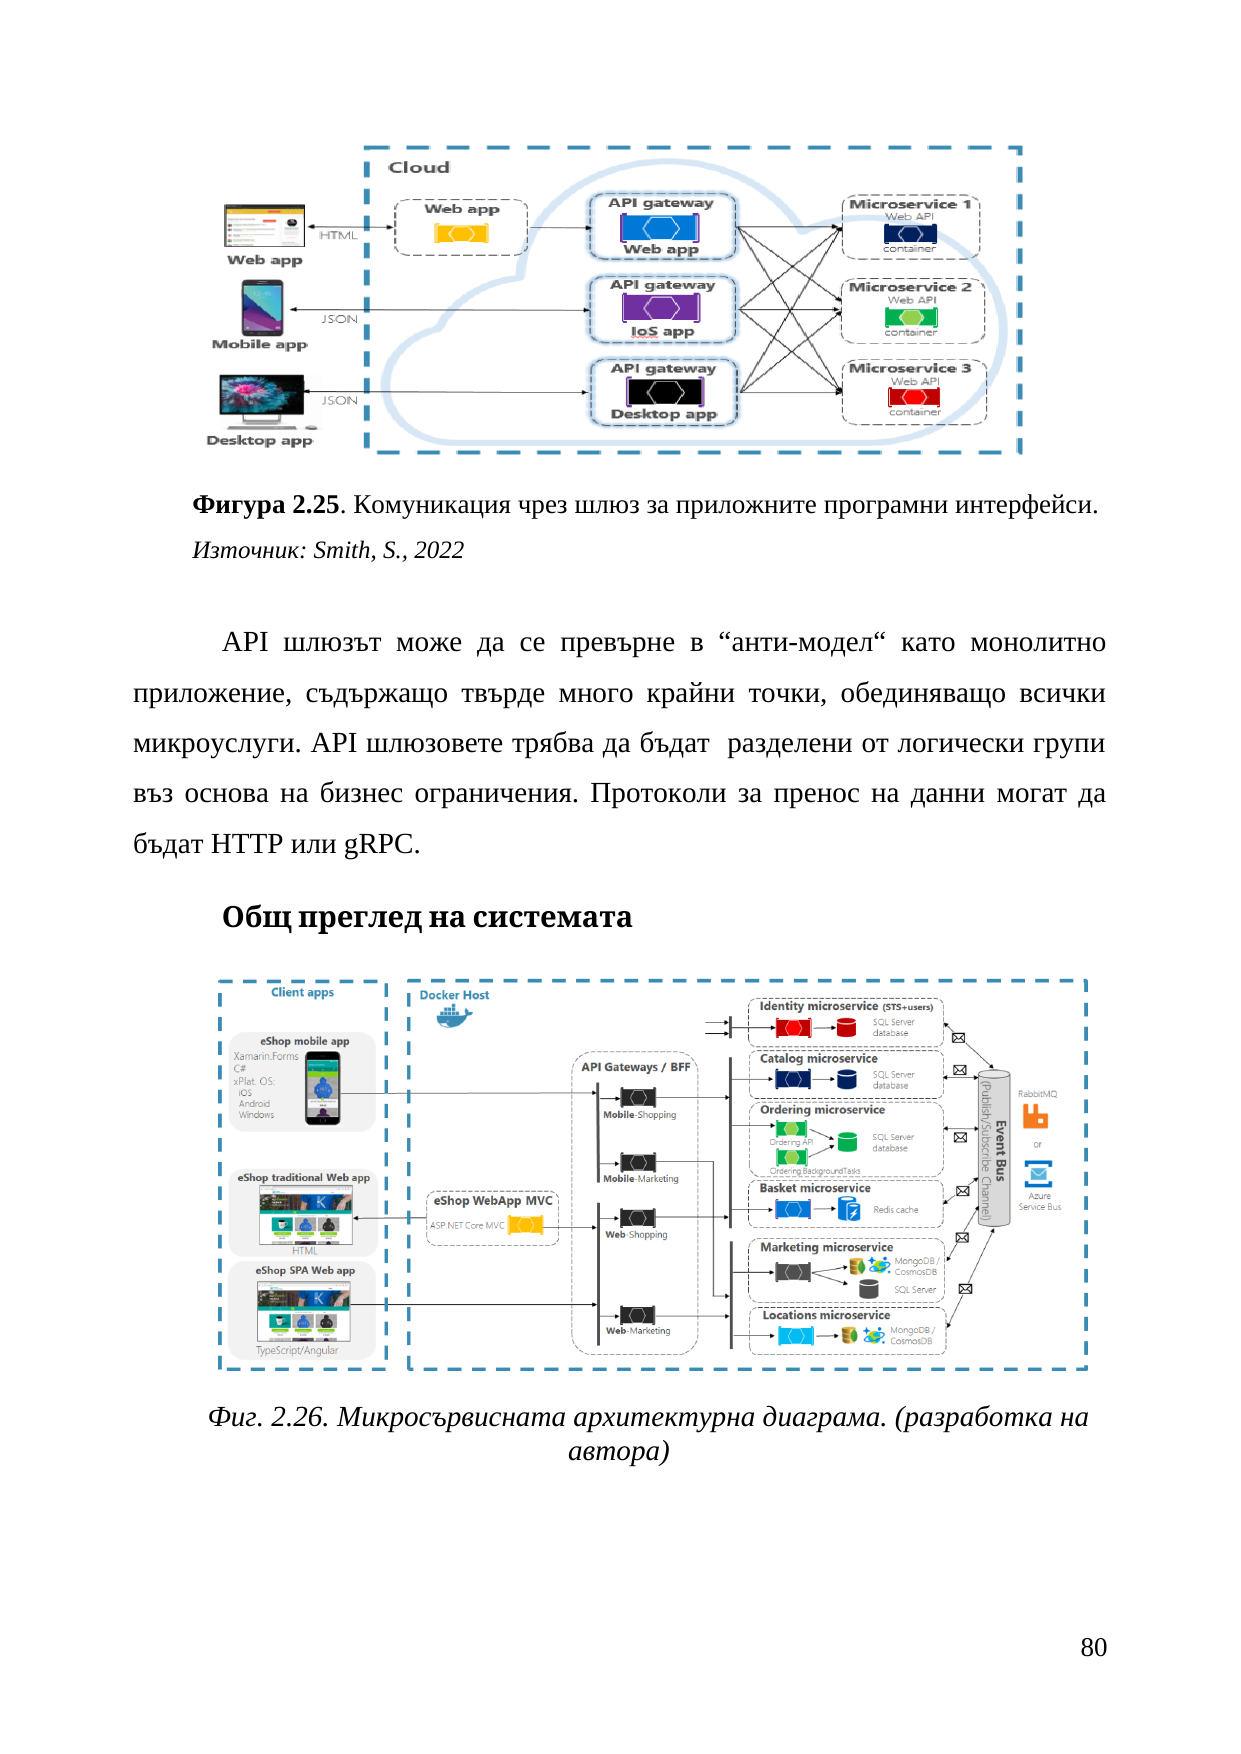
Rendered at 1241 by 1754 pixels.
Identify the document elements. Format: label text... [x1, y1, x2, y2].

subtitle Общ преглед на системата [133, 901, 1107, 934]
picture [192, 118, 1052, 472]
picture [209, 976, 1091, 1375]
text Източник: Smith, S., 2022 [133, 535, 1107, 563]
text API шлюзът може да се превърне в “анти-модел“ като монолитно приложение, съдържащо твърде много крайни точки, обединяващо всички микроуслуги. API шлюзовете трябва да бъдат разделени от логически групи въз основа на бизнес ограничения. Протоколи за пренос на данни могат да бъдат HTTP или gRPC. [133, 624, 1107, 859]
text Фигура 2.25. Комуникация чрез шлюз за приложните програмни интерфейси. [133, 488, 1107, 519]
title Фиг. 2.26. Mикросървисната архитектурна диаграма. (разработка на автора) [133, 1399, 1107, 1467]
